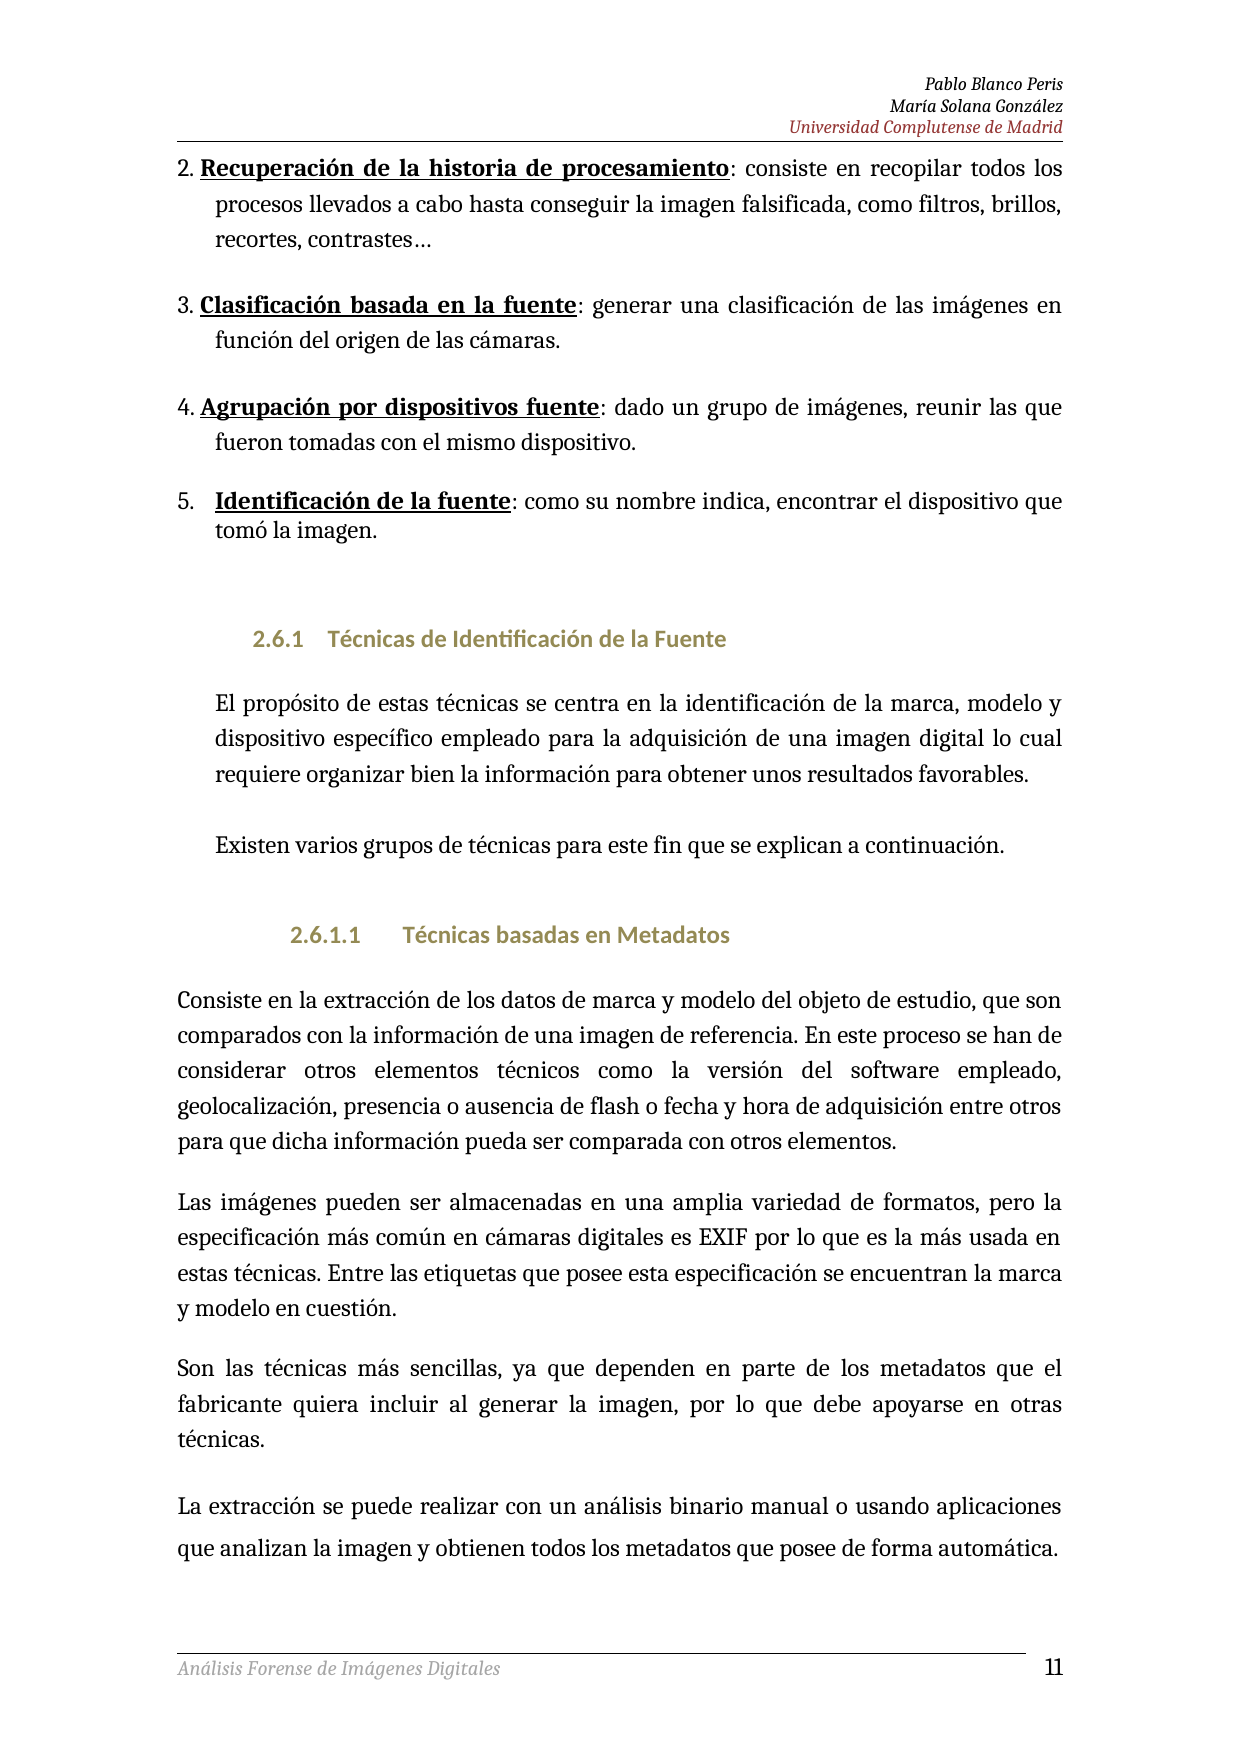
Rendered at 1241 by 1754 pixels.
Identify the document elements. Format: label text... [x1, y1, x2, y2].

list Recuperación de la historia de procesamiento: consiste en recopilar todos los procesos llevados a cabo hasta conseguir la imagen falsificada, como filtros, brillos, recortes, contrastes… [177, 148, 1063, 254]
text Consiste en la extracción de los datos de marca y modelo del objeto de estudio, que son comparados con la información de una imagen de referencia. En este proceso se han de considerar otros elementos técnicos como la versión del software empleado, geolocalización, presencia o ausencia de flash o fecha y hora de adquisición entre otros para que dicha información pueda ser comparada con otros elementos. [177, 979, 1063, 1156]
list El propósito de estas técnicas se centra en la identificación de la marca, modelo y dispositivo específico empleado para la adquisición de una imagen digital lo cual requiere organizar bien la información para obtener unos resultados favorables. [215, 682, 1063, 788]
list Agrupación por dispositivos fuente: dado un grupo de imágenes, reunir las que fueron tomadas con el mismo dispositivo. [177, 386, 1063, 457]
subtitle Técnicas basadas en Metadatos [290, 920, 1063, 950]
subtitle Técnicas de Identificación de la Fuente [252, 623, 1063, 653]
list Existen varios grupos de técnicas para este fin que se explican a continuación. [215, 824, 1063, 859]
list Identificación de la fuente: como su nombre indica, encontrar el dispositivo que tomó la imagen. [177, 487, 1063, 544]
text Son las técnicas más sencillas, ya que dependen en parte de los metadatos que el fabricante quiera incluir al generar la imagen, por lo que debe apoyarse en otras técnicas. [177, 1348, 1063, 1454]
text La extracción se puede realizar con un análisis binario manual o usando aplicaciones que analizan la imagen y obtienen todos los metadatos que posee de forma automática. [177, 1479, 1063, 1566]
list Clasificación basada en la fuente: generar una clasificación de las imágenes en función del origen de las cámaras. [177, 284, 1063, 355]
text Las imágenes pueden ser almacenadas en una amplia variedad de formatos, pero la especificación más común en cámaras digitales es EXIF por lo que es la más usada en estas técnicas. Entre las etiquetas que posee esta especificación se encuentran la marca y modelo en cuestión. [177, 1181, 1063, 1323]
